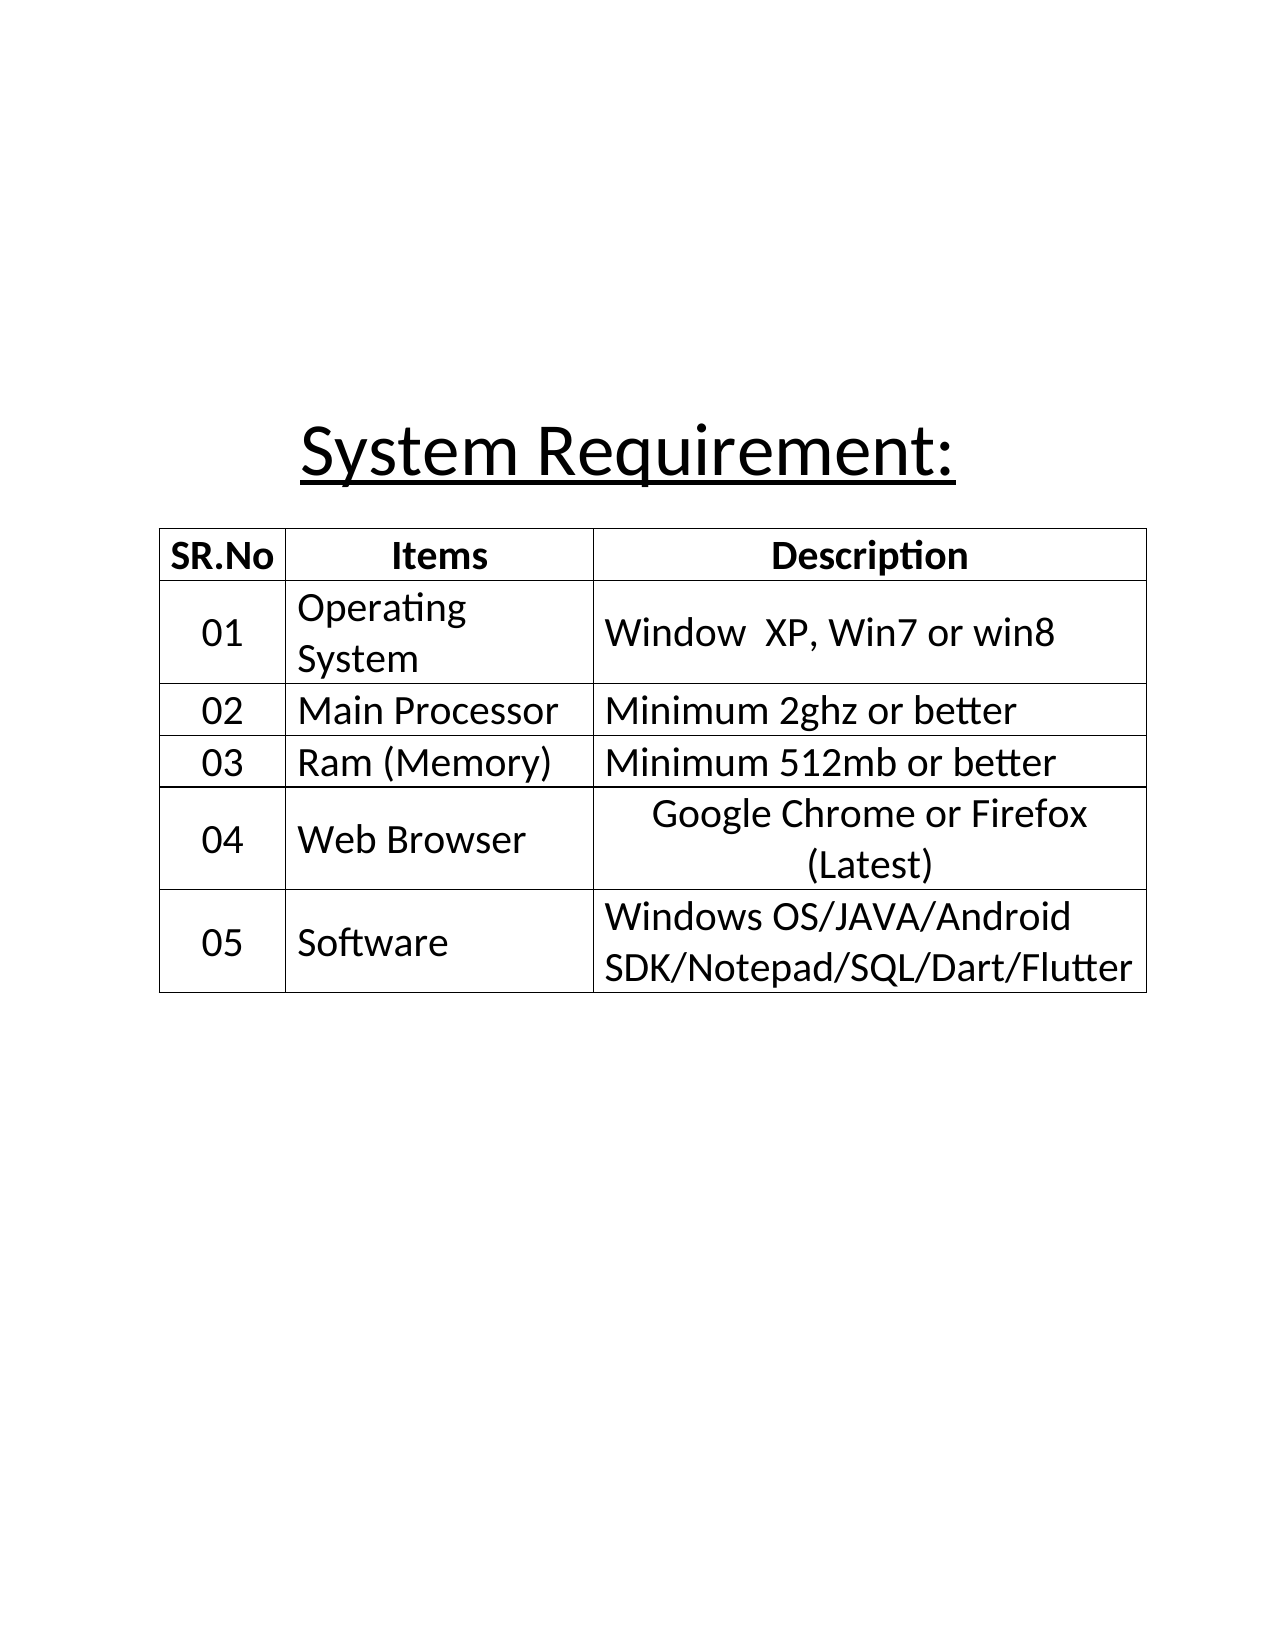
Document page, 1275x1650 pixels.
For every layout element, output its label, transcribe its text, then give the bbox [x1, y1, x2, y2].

table_cell Google Chrome or Firefox (Latest) [594, 788, 1146, 889]
table_header Description [594, 529, 1146, 580]
table_cell 05 [160, 890, 285, 992]
table_cell 02 [160, 684, 285, 734]
table_cell 04 [160, 788, 285, 889]
table_cell Software [286, 890, 593, 992]
table_cell Window XP, Win7 or win8 [594, 581, 1146, 683]
table_cell Windows OS/JAVA/Android SDK/Notepad/SQL/Dart/Flutter [594, 890, 1146, 992]
table_cell Minimum 512mb or better [594, 736, 1146, 786]
table_cell Ram (Memory) [286, 736, 593, 786]
table_cell 03 [160, 736, 285, 786]
table_cell Main Processor [286, 684, 593, 734]
table_cell Operating System [286, 581, 593, 683]
table_cell 01 [160, 581, 285, 683]
table_header SR.No [160, 529, 285, 580]
table_cell Minimum 2ghz or better [594, 684, 1146, 734]
table_cell Web Browser [286, 788, 593, 889]
table_header Items [286, 529, 593, 580]
text System Requirement: [300, 402, 1125, 494]
